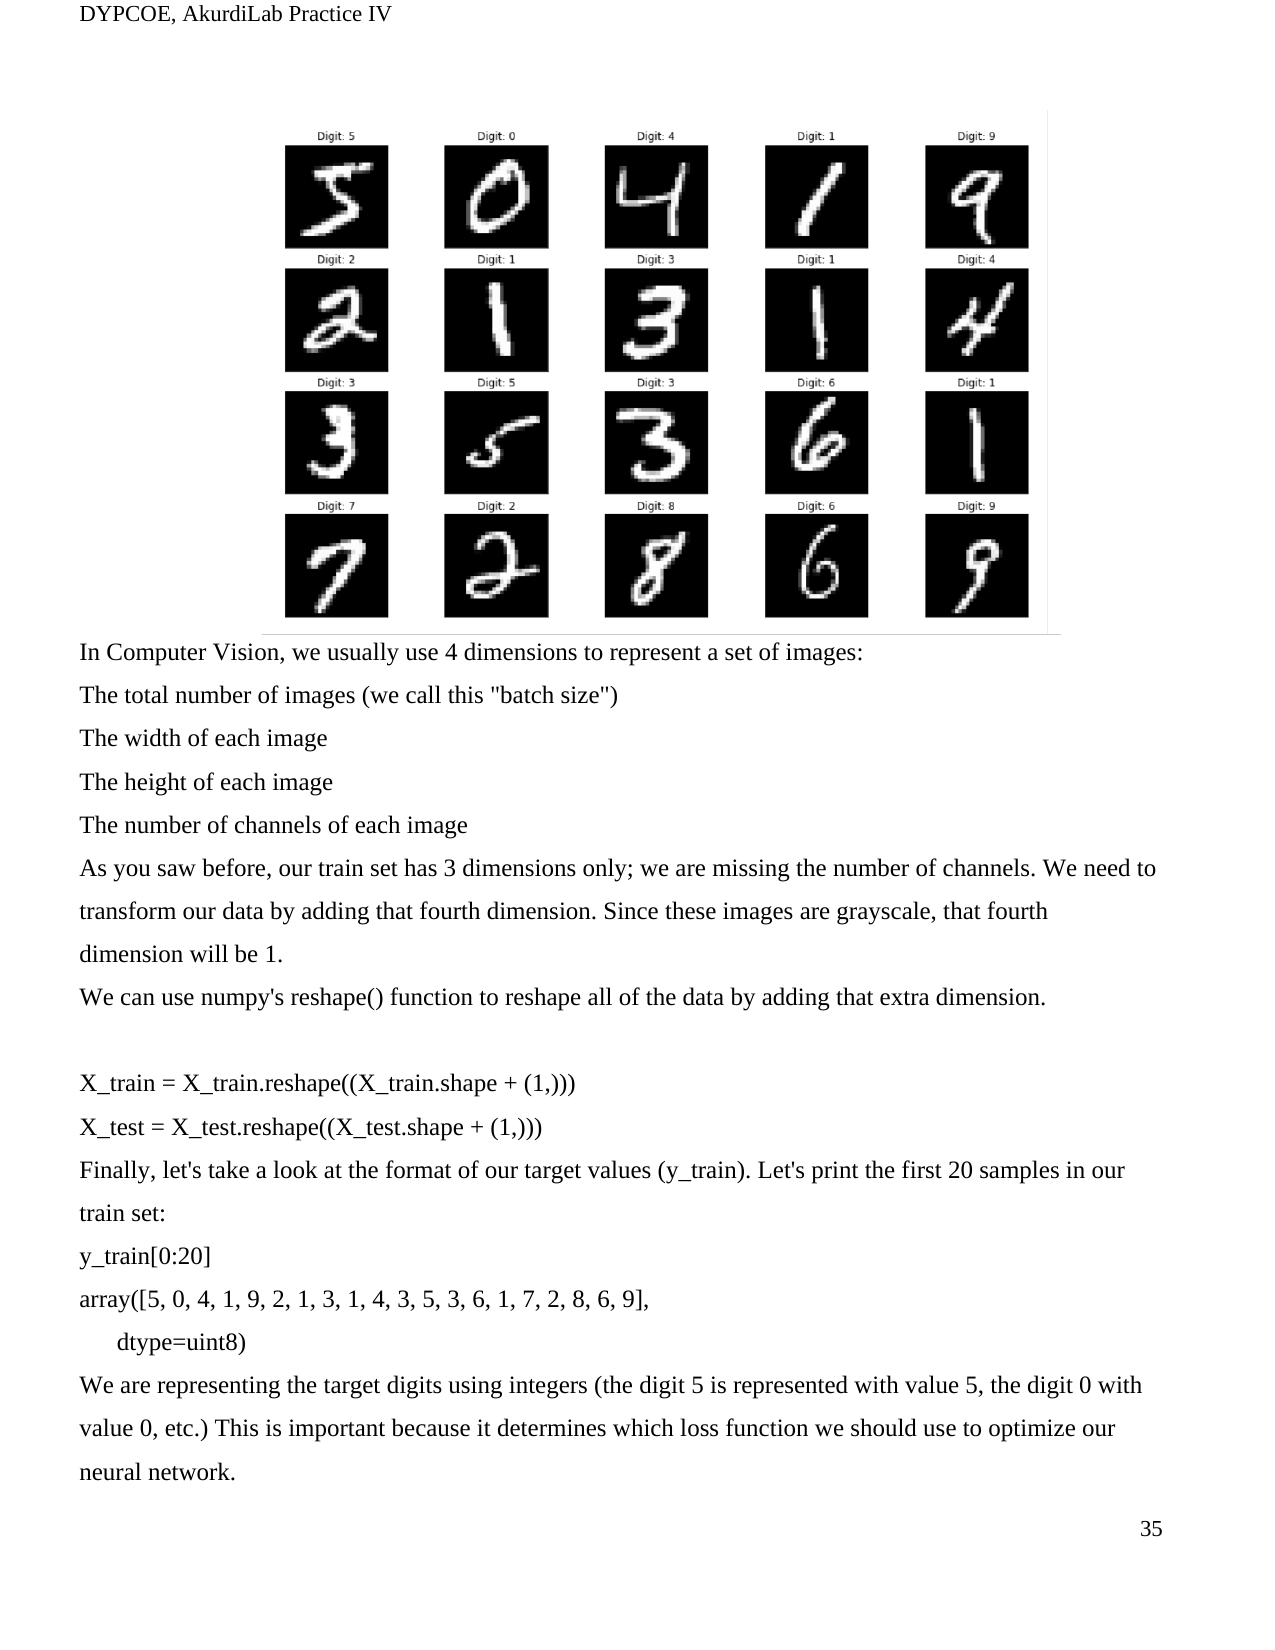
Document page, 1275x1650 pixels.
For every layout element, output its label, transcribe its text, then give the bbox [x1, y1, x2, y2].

text We are representing the target digits using integers (the digit 5 is represented with value 5, the digit 0 with value 0, etc.) This is important because it determines which loss function we should use to optimize our neural network. [79, 1370, 1157, 1485]
text X_train = X_train.reshape((X_train.shape + (1,))) [79, 1068, 1157, 1097]
text The total number of images (we call this "batch size") [79, 680, 1157, 709]
text The number of channels of each image [79, 810, 1157, 838]
text array([5, 0, 4, 1, 9, 2, 1, 3, 1, 4, 3, 5, 3, 6, 1, 7, 2, 8, 6, 9], [79, 1284, 1157, 1313]
text y_train[0:20] [79, 1241, 1157, 1270]
text Finally, let's take a look at the format of our target values (y_train). Let's print the first 20 samples in our train set: [79, 1155, 1157, 1227]
text The height of each image [79, 767, 1157, 795]
text X_test = X_test.reshape((X_test.shape + (1,))) [79, 1112, 1157, 1140]
text In Computer Vision, we usually use 4 dimensions to represent a set of images: [79, 637, 1157, 666]
text As you saw before, our train set has 3 dimensions only; we are missing the number of channels. We need to transform our data by adding that fourth dimension. Since these images are grayscale, that fourth dimension will be 1. [79, 853, 1157, 968]
text dtype=uint8) [79, 1327, 1157, 1356]
picture [261, 110, 1062, 638]
text We can use numpy's reshape() function to reshape all of the data by adding that extra dimension. [79, 982, 1157, 1011]
text The width of each image [79, 723, 1157, 752]
